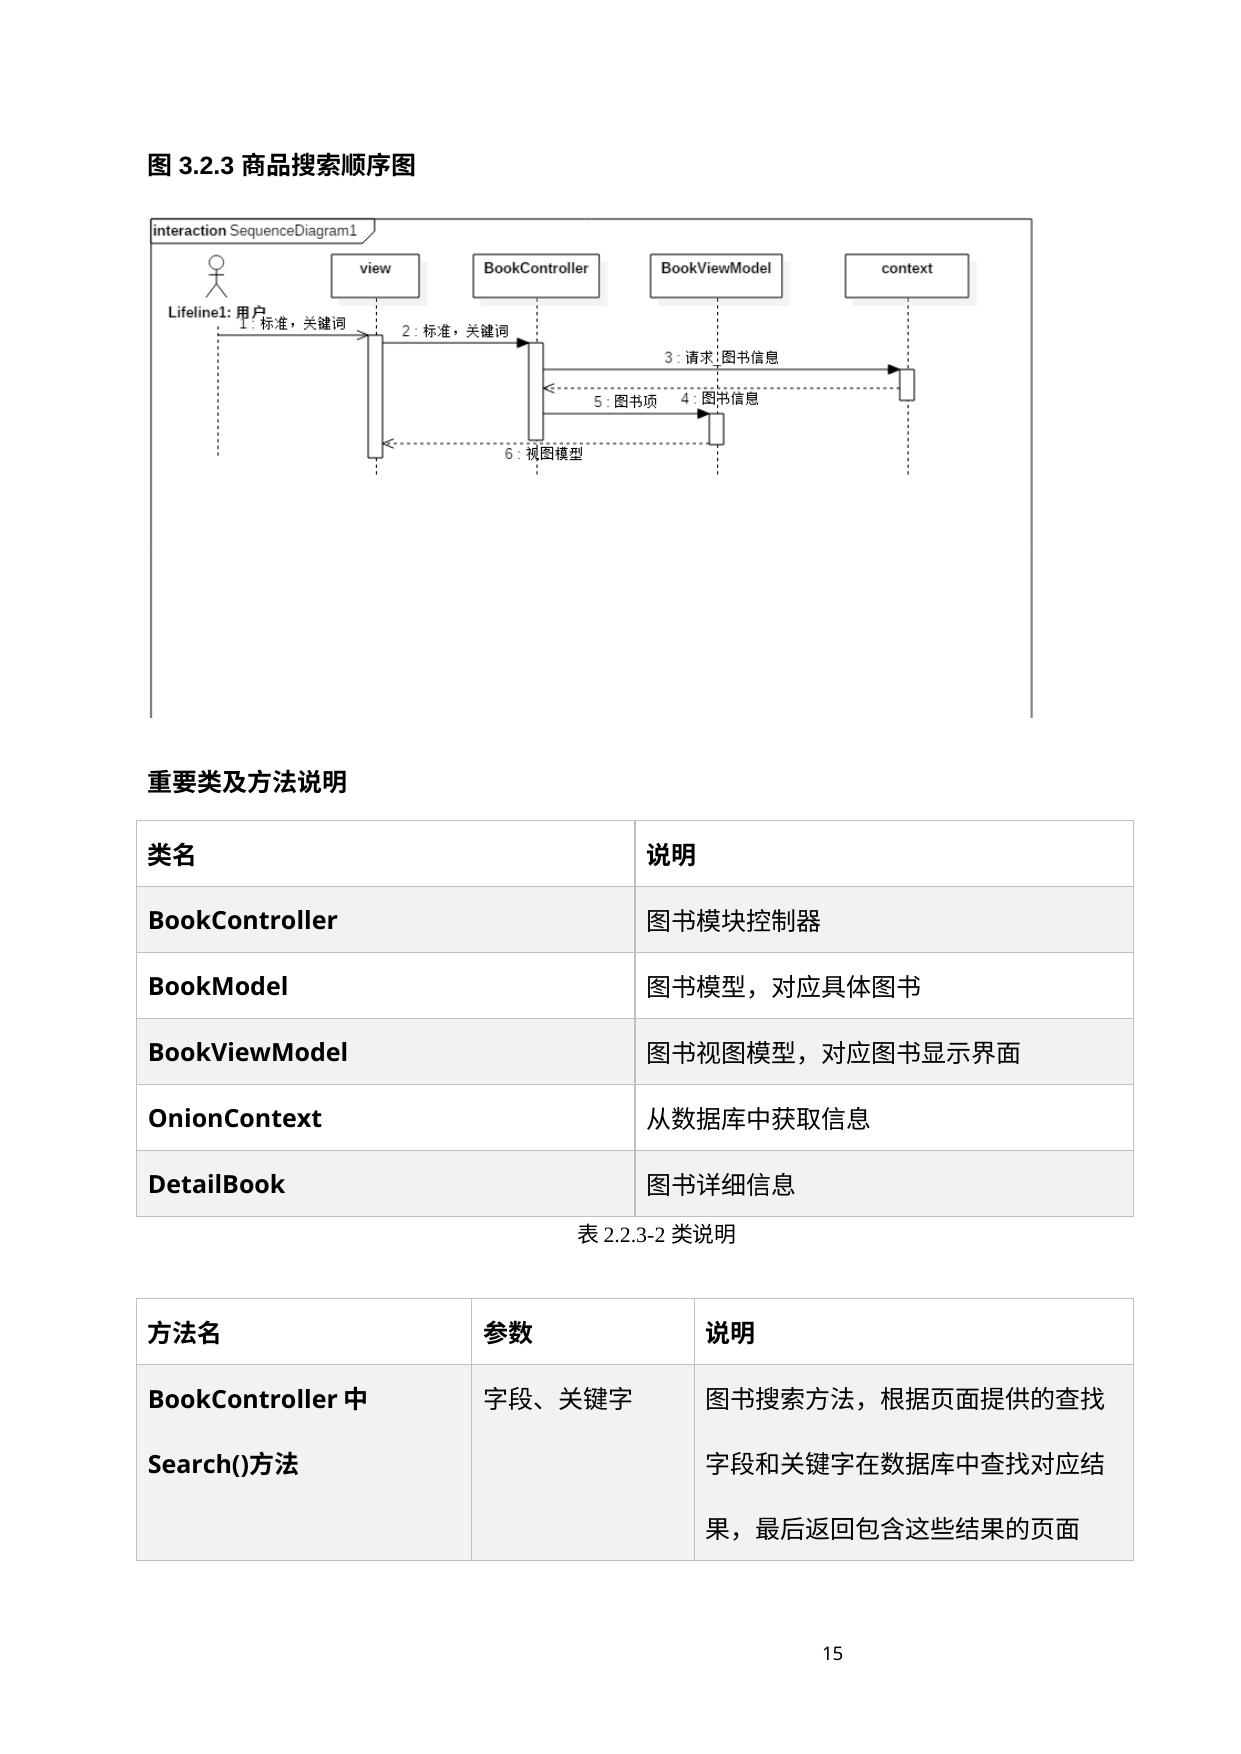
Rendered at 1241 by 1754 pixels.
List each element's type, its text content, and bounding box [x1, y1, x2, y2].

subtitle 重要类及方法说明 [148, 748, 1122, 813]
table_cell BookController [137, 887, 634, 952]
table_header 说明 [695, 1299, 1133, 1364]
text 表2.2.3-2 类说明 [148, 1217, 1122, 1249]
table_cell 从数据库中获取信息 [636, 1085, 1133, 1150]
table_cell 图书模型，对应具体图书 [636, 953, 1133, 1018]
subtitle 图 3.2.3 商品搜索顺序图 [148, 131, 1122, 196]
table_cell 图书视图模型，对应图书显示界面 [636, 1019, 1133, 1084]
table_cell BookViewModel [137, 1019, 634, 1084]
table_cell OnionContext [137, 1085, 634, 1150]
table_cell 图书详细信息 [636, 1151, 1133, 1216]
table_header 说明 [636, 821, 1133, 886]
table_cell 字段、关键字 [472, 1365, 694, 1560]
table_header 类名 [137, 821, 634, 886]
table_cell BookController中Search()方法 [137, 1365, 471, 1560]
table_header 参数 [472, 1299, 694, 1364]
picture [147, 208, 1076, 718]
table_cell DetailBook [137, 1151, 634, 1216]
table_cell 图书模块控制器 [636, 887, 1133, 952]
table_header 方法名 [137, 1299, 471, 1364]
table_cell 图书搜索方法，根据页面提供的查找字段和关键字在数据库中查找对应结果，最后返回包含这些结果的页面 [695, 1365, 1133, 1560]
table_cell BookModel [137, 953, 634, 1018]
